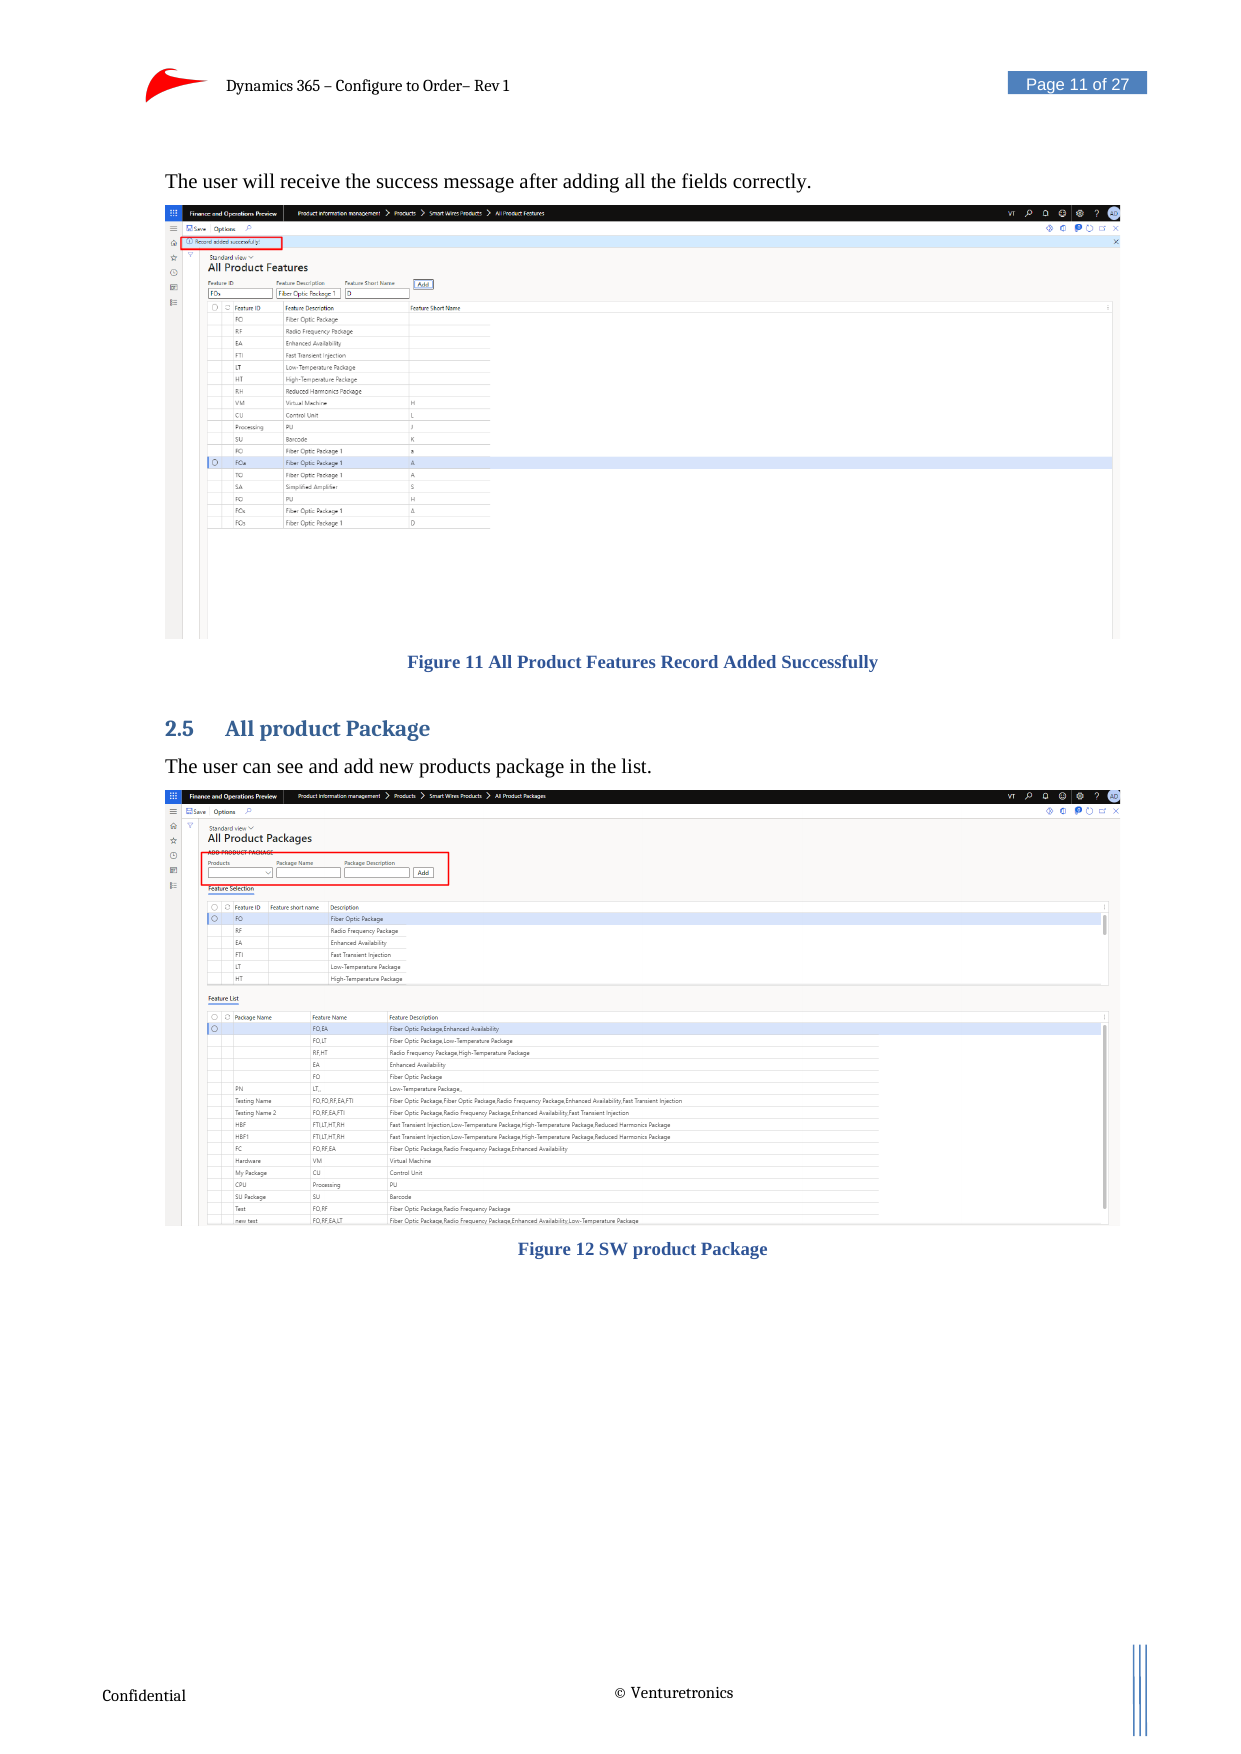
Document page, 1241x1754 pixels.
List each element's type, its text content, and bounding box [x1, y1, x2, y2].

picture [141, 64, 210, 104]
text The user can see and add new products package in the list. [165, 754, 1120, 778]
subtitle All product Package [165, 715, 1120, 742]
picture [165, 205, 1121, 639]
picture [165, 790, 1121, 1226]
text Figure 11 All Product Features Record Added Successfully [165, 651, 1120, 673]
text Figure 12 SW product Package [165, 1238, 1120, 1259]
text The user will receive the success message after adding all the fields correctly. [165, 169, 1120, 193]
